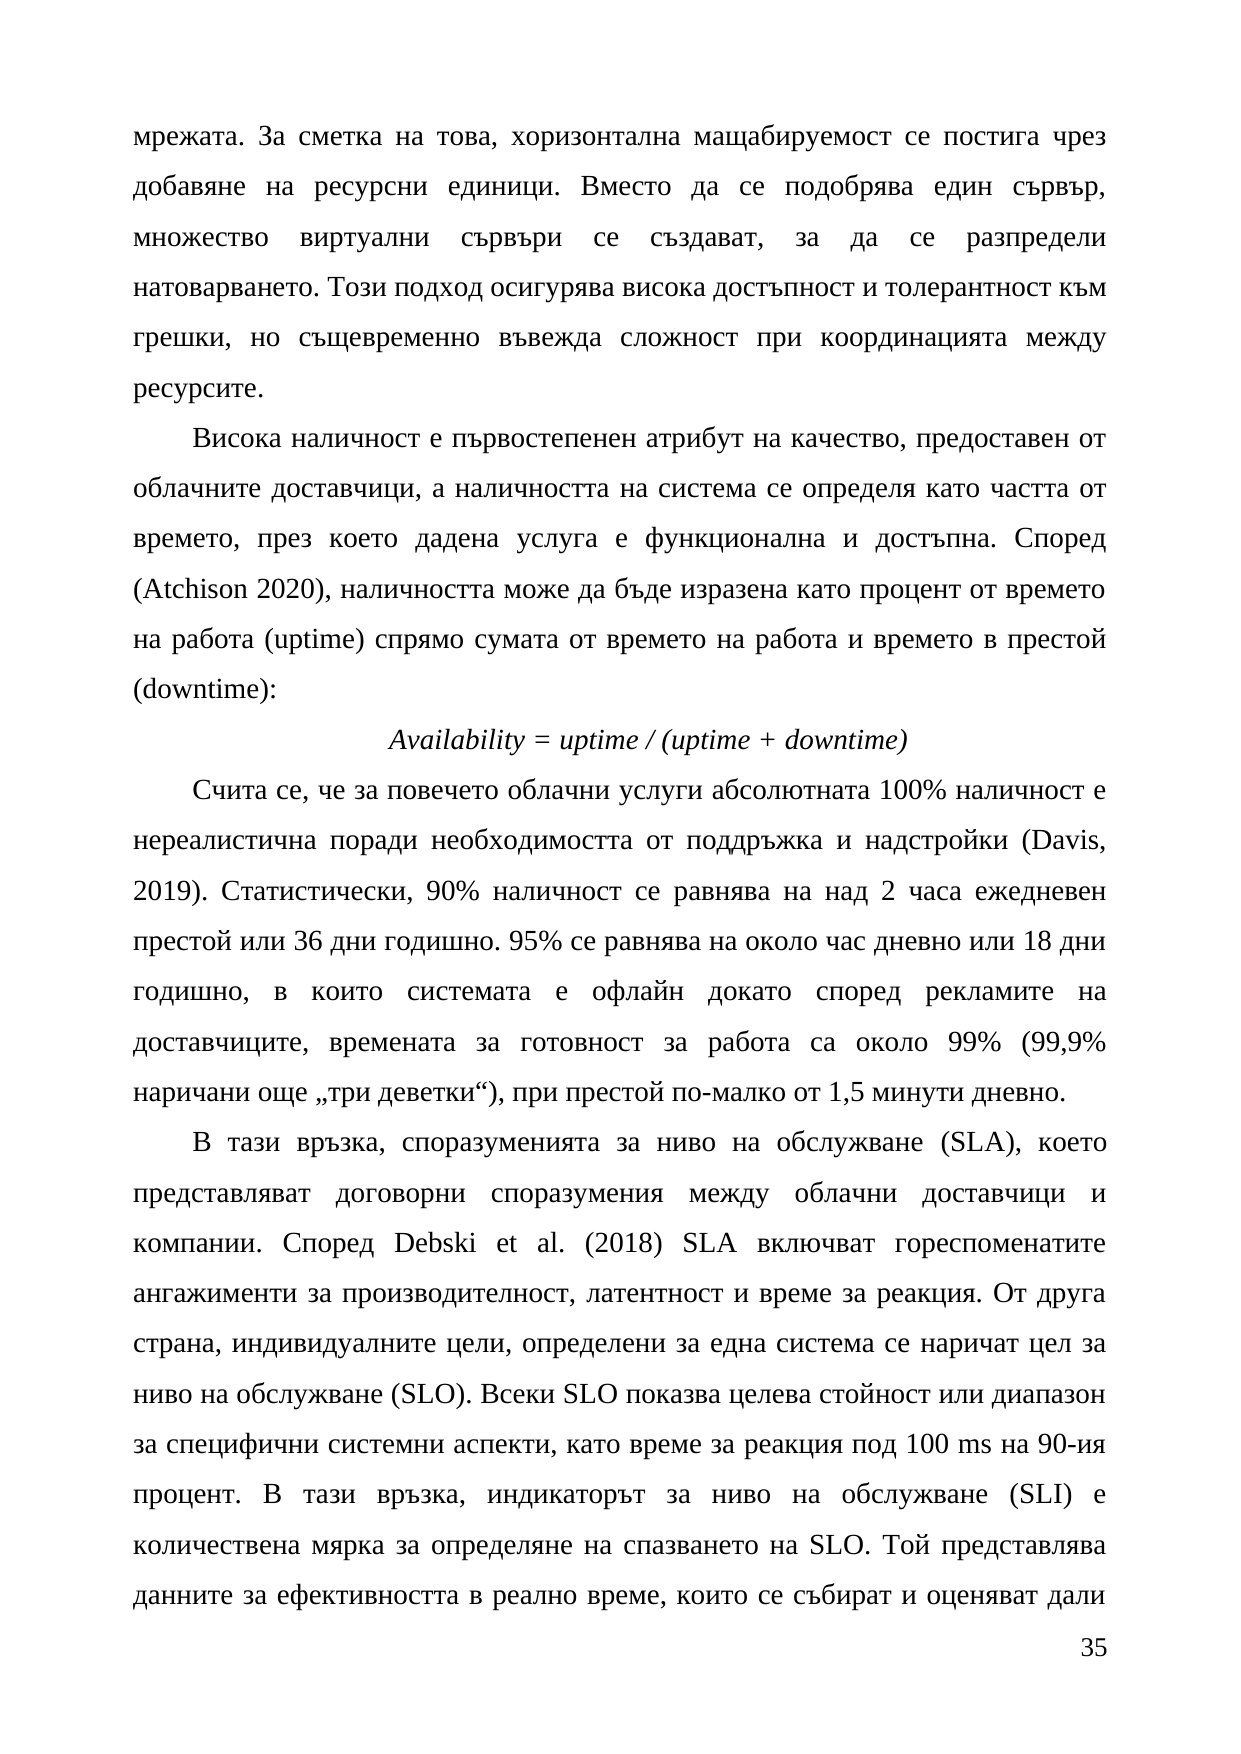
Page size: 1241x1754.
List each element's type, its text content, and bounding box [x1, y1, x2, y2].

text Счита се, че за повечето облачни услуги абсолютната 100% наличност е нереалистична поради необходимостта от поддръжка и надстройки (Davis, 2019). Статистически, 90% наличност се равнява на над 2 часа ежедневен престой или 36 дни годишно. 95% се равнява на около час дневно или 18 дни годишно, в които системата е офлайн докато според рекламите на доставчиците, времената за готовност за работа са около 99% (99,9% наричани още „три деветки“), при престой по-малко от 1,5 минути дневно. [133, 772, 1107, 1108]
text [133, 1124, 1107, 1611]
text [133, 118, 1107, 403]
text Availability = uptime / (uptime + downtime) [133, 722, 1107, 755]
text Висока наличност е първостепенен атрибут на качество, предоставен от облачните доставчици, а наличността на система се определя като частта от времето, през което дадена услуга е функционална и достъпна. Според (Atchison 2020), наличността може да бъде изразена като процент от времето на работа (uptime) спрямо сумата от времето на работа и времето в престой (downtime): [133, 420, 1107, 705]
